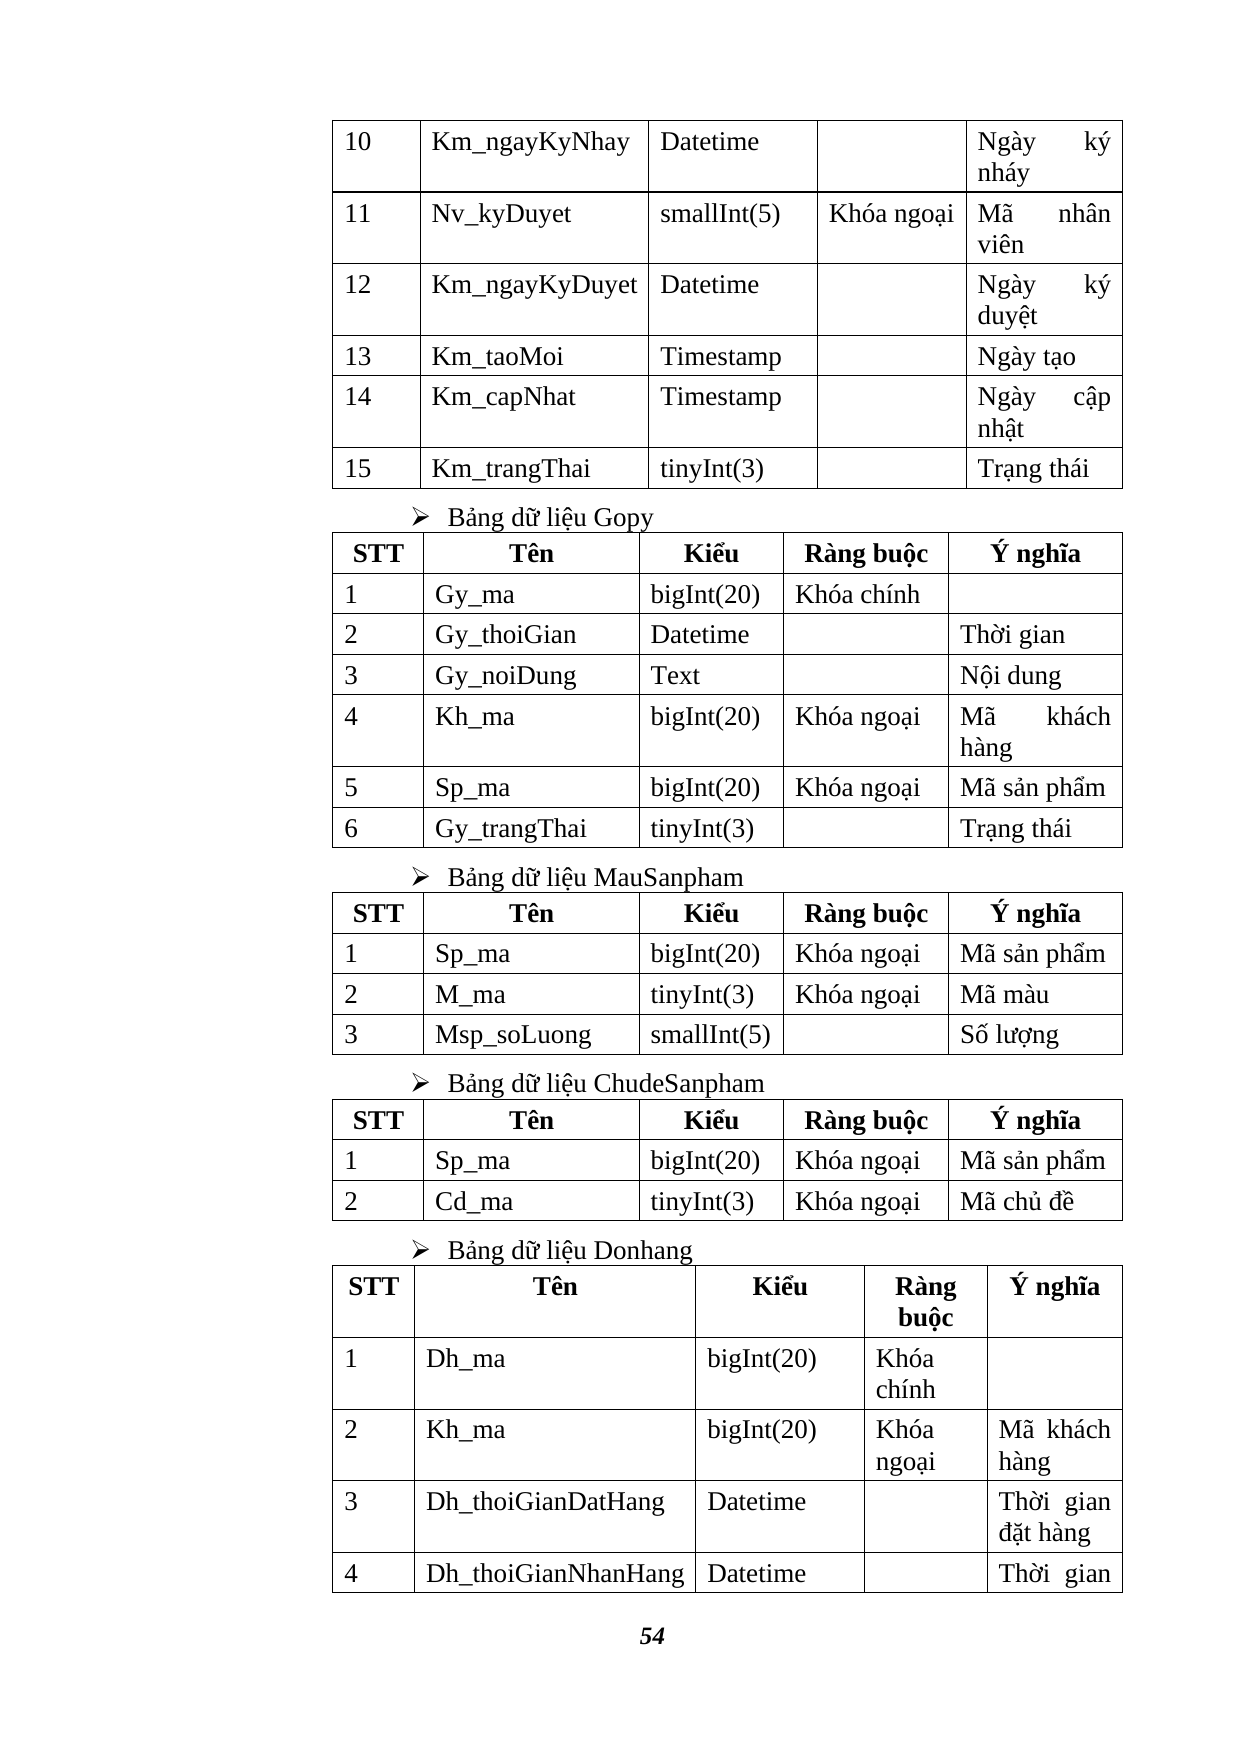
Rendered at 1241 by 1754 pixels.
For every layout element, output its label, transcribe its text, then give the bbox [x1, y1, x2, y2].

table_cell [784, 614, 948, 654]
table_cell 1 [333, 1338, 414, 1408]
table_cell [818, 448, 966, 487]
table_cell tinyInt(3) [649, 448, 817, 487]
table_header Ràng buộc [784, 893, 948, 932]
list Bảng dữ liệu MauSanpham [410, 861, 1122, 892]
table_cell Khóa chính [784, 574, 948, 613]
table_cell bigInt(20) [640, 1140, 783, 1180]
table_cell 11 [333, 193, 420, 263]
table_cell Mã màu [949, 974, 1122, 1013]
table_cell Mã chủ đề [949, 1181, 1122, 1220]
table_cell tinyInt(3) [640, 1181, 783, 1220]
table_header Kiểu [640, 1100, 783, 1139]
table_cell Khóa chính [865, 1338, 987, 1408]
table_cell Khóa ngoại [784, 695, 948, 766]
table_header STT [333, 893, 423, 932]
table_cell 13 [333, 336, 420, 375]
table_cell Kh_ma [424, 695, 639, 766]
table_header STT [333, 533, 423, 573]
table_cell Mã sản phẩm [949, 934, 1122, 973]
table_cell bigInt(20) [696, 1338, 864, 1408]
table_cell [865, 1481, 987, 1552]
table_cell Km_ngayKyNhay [421, 121, 648, 191]
table_cell Gy_thoiGian [424, 614, 639, 654]
table_cell Cd_ma [424, 1181, 639, 1220]
list Bảng dữ liệu Donhang [410, 1234, 1122, 1265]
table_cell Thời gian đặt hàng [988, 1481, 1122, 1552]
table_header STT [333, 1266, 414, 1337]
table_cell Datetime [696, 1553, 864, 1592]
table_cell 5 [333, 767, 423, 807]
table_cell smallInt(5) [640, 1015, 783, 1054]
table_cell 2 [333, 1410, 414, 1480]
table_cell 2 [333, 974, 423, 1013]
table_cell Km_taoMoi [421, 336, 648, 375]
table_cell [865, 1553, 987, 1592]
table_cell 1 [333, 934, 423, 973]
table_cell tinyInt(3) [640, 974, 783, 1013]
table_cell Dh_thoiGianDatHang [415, 1481, 695, 1552]
table_cell Text [640, 655, 783, 694]
table_cell Msp_soLuong [424, 1015, 639, 1054]
table_cell Gy_ma [424, 574, 639, 613]
table_cell [784, 655, 948, 694]
table_cell Khóa ngoại [784, 934, 948, 973]
table_cell Ngày cập nhật [967, 376, 1122, 447]
table_cell 10 [333, 121, 420, 191]
table_cell Sp_ma [424, 1140, 639, 1180]
table_cell bigInt(20) [640, 934, 783, 973]
table_cell [818, 264, 966, 335]
table_cell bigInt(20) [640, 574, 783, 613]
table_cell 3 [333, 1481, 414, 1552]
table_cell Km_trangThai [421, 448, 648, 487]
table_cell Nv_kyDuyet [421, 193, 648, 263]
table_cell Khóa ngoại [784, 767, 948, 807]
table_header Ý nghĩa [988, 1266, 1122, 1337]
table_header Tên [415, 1266, 695, 1337]
table_header Ý nghĩa [949, 893, 1122, 932]
table_cell Ngày ký duyệt [967, 264, 1122, 335]
table_cell Mã nhân viên [967, 193, 1122, 263]
table_cell [949, 574, 1122, 613]
table_cell smallInt(5) [649, 193, 817, 263]
table_cell Kh_ma [415, 1410, 695, 1480]
table_cell Khóa ngoại [865, 1410, 987, 1480]
table_cell 2 [333, 1181, 423, 1220]
table_cell Khóa ngoại [784, 1140, 948, 1180]
table_cell Datetime [640, 614, 783, 654]
table_cell bigInt(20) [696, 1410, 864, 1480]
table_header Kiểu [696, 1266, 864, 1337]
table_cell 6 [333, 808, 423, 847]
list Bảng dữ liệu ChudeSanpham [410, 1067, 1122, 1099]
table_cell 1 [333, 1140, 423, 1180]
table_cell 1 [333, 574, 423, 613]
table_cell Khóa ngoại [818, 193, 966, 263]
table_header Kiểu [640, 533, 783, 573]
table_cell 4 [333, 1553, 414, 1592]
table_header Tên [424, 893, 639, 932]
table_cell Mã khách hàng [988, 1410, 1122, 1480]
table_cell Nội dung [949, 655, 1122, 694]
table_cell Trạng thái [967, 448, 1122, 487]
table_cell Sp_ma [424, 767, 639, 807]
table_cell Datetime [696, 1481, 864, 1552]
table_cell [784, 1015, 948, 1054]
table_cell Sp_ma [424, 934, 639, 973]
table_cell Gy_noiDung [424, 655, 639, 694]
table_cell Timestamp [649, 336, 817, 375]
table_cell Dh_ma [415, 1338, 695, 1408]
table_cell Khóa ngoại [784, 1181, 948, 1220]
table_cell M_ma [424, 974, 639, 1013]
table_header Ràng buộc [784, 533, 948, 573]
table_header Tên [424, 533, 639, 573]
table_cell Thời gian giao hàng [988, 1553, 1122, 1592]
table_cell Datetime [649, 121, 817, 191]
table_cell Timestamp [649, 376, 817, 447]
table_cell Trạng thái [949, 808, 1122, 847]
table_cell 3 [333, 1015, 423, 1054]
table_cell [818, 121, 966, 191]
table_cell 2 [333, 614, 423, 654]
table_cell bigInt(20) [640, 767, 783, 807]
table_cell Mã sản phẩm [949, 1140, 1122, 1180]
table_cell Ngày tạo [967, 336, 1122, 375]
table_cell Ngày ký nháy [967, 121, 1122, 191]
table_cell Mã khách hàng [949, 695, 1122, 766]
table_cell [988, 1338, 1122, 1408]
table_header Ràng buộc [784, 1100, 948, 1139]
table_cell Km_capNhat [421, 376, 648, 447]
table_cell 15 [333, 448, 420, 487]
table_header Ý nghĩa [949, 1100, 1122, 1139]
table_cell tinyInt(3) [640, 808, 783, 847]
table_cell 3 [333, 655, 423, 694]
table_header Kiểu [640, 893, 783, 932]
table_cell Gy_trangThai [424, 808, 639, 847]
table_header Ràng buộc [865, 1266, 987, 1337]
table_cell 12 [333, 264, 420, 335]
table_header STT [333, 1100, 423, 1139]
table_cell 4 [333, 695, 423, 766]
table_cell 14 [333, 376, 420, 447]
table_cell [818, 336, 966, 375]
table_header Ý nghĩa [949, 533, 1122, 573]
table_cell Mã sản phẩm [949, 767, 1122, 807]
table_cell [818, 376, 966, 447]
table_cell Km_ngayKyDuyet [421, 264, 648, 335]
table_cell Datetime [649, 264, 817, 335]
table_header Tên [424, 1100, 639, 1139]
table_cell Khóa ngoại [784, 974, 948, 1013]
table_cell [784, 808, 948, 847]
list Bảng dữ liệu Gopy [410, 501, 1122, 532]
table_cell bigInt(20) [640, 695, 783, 766]
table_cell Số lượng [949, 1015, 1122, 1054]
table_cell Dh_thoiGianNhanHang [415, 1553, 695, 1592]
table_cell Thời gian [949, 614, 1122, 654]
